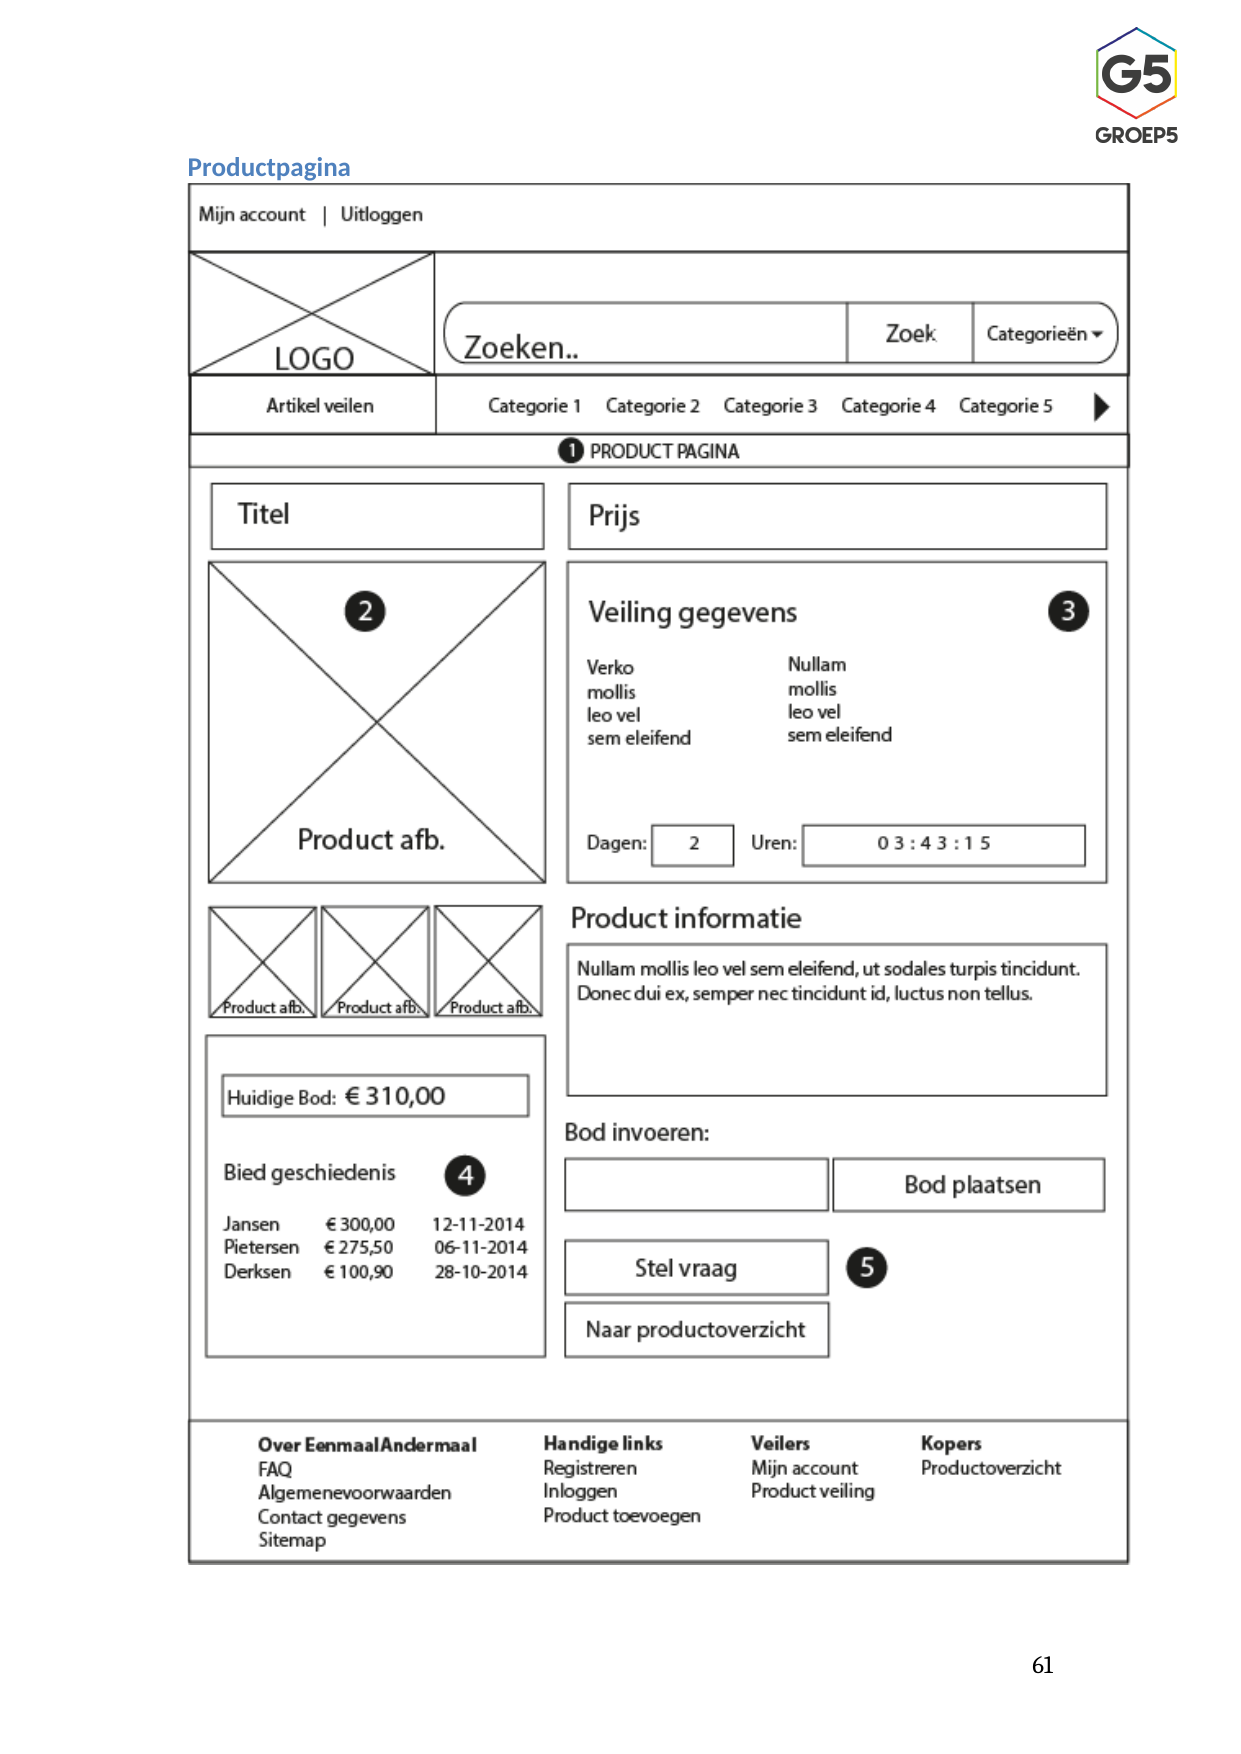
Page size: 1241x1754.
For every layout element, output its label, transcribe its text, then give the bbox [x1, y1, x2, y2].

text Productpagina [187, 150, 1053, 183]
picture [187, 183, 1132, 1565]
picture [1095, 27, 1178, 143]
